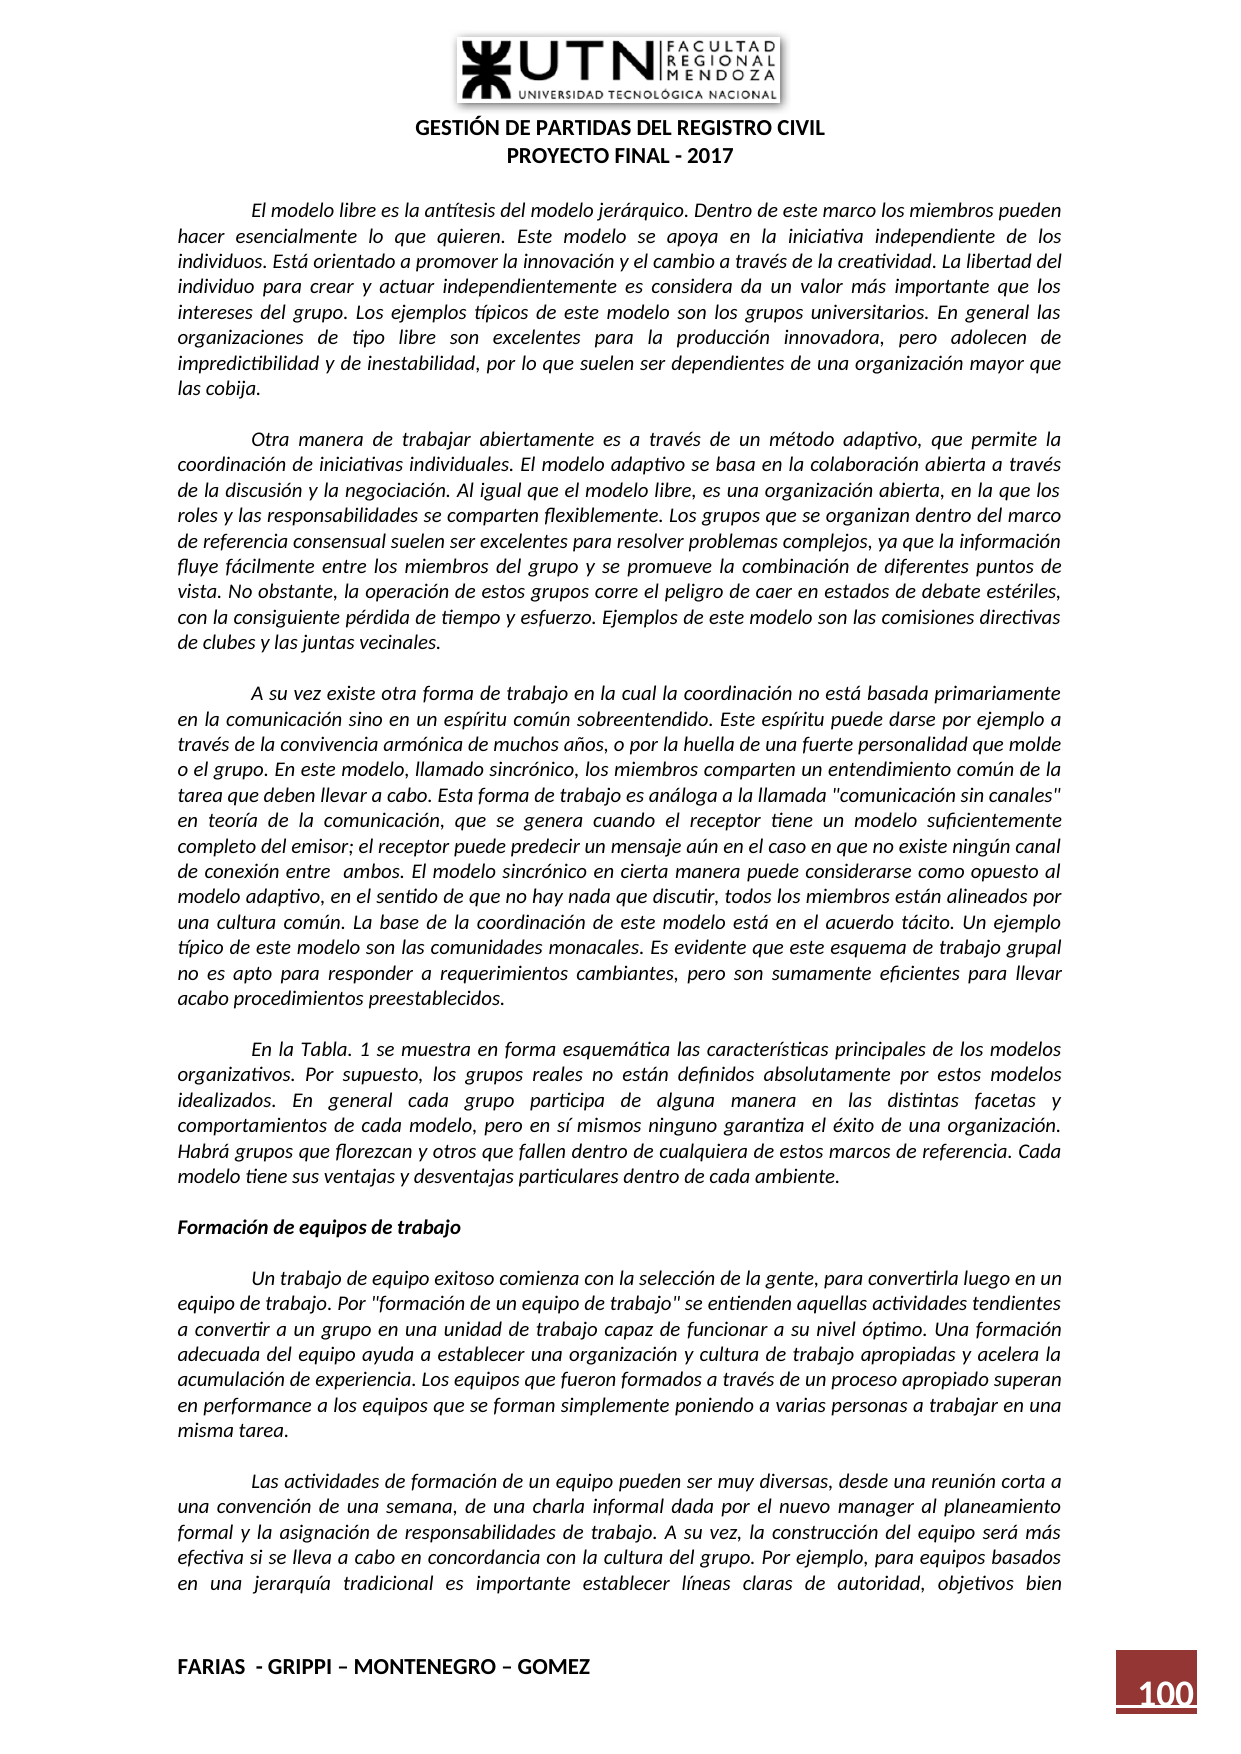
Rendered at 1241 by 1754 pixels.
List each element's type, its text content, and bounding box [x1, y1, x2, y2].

picture [449, 29, 791, 114]
text Un trabajo de equipo exitoso comienza con la selección de la gente, para convertirla luego en un equipo de trabajo. Por "formación de un equipo de trabajo" se entienden aquellas actividades tendientes a convertir a un grupo en una unidad de trabajo capaz de funcionar a su nivel óptimo. Una formación adecuada del equipo ayuda a establecer una organización y cultura de trabajo apropiadas y acelera la acumulación de experiencia. Los equipos que fueron formados a través de un proceso apropiado superan en performance a los equipos que se forman simplemente poniendo a varias personas a trabajar en una misma tarea. [177, 1265, 1063, 1443]
text Formación de equipos de trabajo [177, 1214, 1063, 1239]
text Otra manera de trabajar abiertamente es a través de un método adaptivo, que permite la coordinación de iniciativas individuales. El modelo adaptivo se basa en la colaboración abierta a través de la discusión y la negociación. Al igual que el modelo libre, es una organización abierta, en la que los roles y las responsabilidades se comparten flexiblemente. Los grupos que se organizan dentro del marco de referencia consensual suelen ser excelentes para resolver problemas complejos, ya que la información fluye fácilmente entre los miembros del grupo y se promueve la combinación de diferentes puntos de vista. No obstante, la operación de estos grupos corre el peligro de caer en estados de debate estériles, con la consiguiente pérdida de tiempo y esfuerzo. Ejemplos de este modelo son las comisiones directivas de clubes y las juntas vecinales. [177, 426, 1063, 655]
text En la Tabla. 1 se muestra en forma esquemática las características principales de los modelos organizativos. Por supuesto, los grupos reales no están definidos absolutamente por estos modelos idealizados. En general cada grupo participa de alguna manera en las distintas facetas y comportamientos de cada modelo, pero en sí mismos ninguno garantiza el éxito de una organización. Habrá grupos que florezcan y otros que fallen dentro de cualquiera de estos marcos de referencia. Cada modelo tiene sus ventajas y desventajas particulares dentro de cada ambiente. [177, 1036, 1063, 1189]
text El modelo libre es la antítesis del modelo jerárquico. Dentro de este marco los miembros pueden hacer esencialmente lo que quieren. Este modelo se apoya en la iniciativa independiente de los individuos. Está orientado a promover la innovación y el cambio a través de la creatividad. La libertad del individuo para crear y actuar independientemente es considera da un valor más importante que los intereses del grupo. Los ejemplos típicos de este modelo son los grupos universitarios. En general las organizaciones de tipo libre son excelentes para la producción innovadora, pero adolecen de impredictibilidad y de inestabilidad, por lo que suelen ser dependientes de una organización mayor que las cobija. [177, 197, 1063, 401]
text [177, 1468, 1063, 1595]
text A su vez existe otra forma de trabajo en la cual la coordinación no está basada primariamente en la comunicación sino en un espíritu común sobreentendido. Este espíritu puede darse por ejemplo a través de la convivencia armónica de muchos años, o por la huella de una fuerte personalidad que molde o el grupo. En este modelo, llamado sincrónico, los miembros comparten un entendimiento común de la tarea que deben llevar a cabo. Esta forma de trabajo es análoga a la llamada "comunicación sin canales" en teoría de la comunicación, que se genera cuando el receptor tiene un modelo suficientemente completo del emisor; el receptor puede predecir un mensaje aún en el caso en que no existe ningún canal de conexión entre ambos. El modelo sincrónico en cierta manera puede considerarse como opuesto al modelo adaptivo, en el sentido de que no hay nada que discutir, todos los miembros están alineados por una cultura común. La base de la coordinación de este modelo está en el acuerdo tácito. Un ejemplo típico de este modelo son las comunidades monacales. Es evidente que este esquema de trabajo grupal no es apto para responder a requerimientos cambiantes, pero son sumamente eficientes para llevar acabo procedimientos preestablecidos. [177, 680, 1063, 1011]
